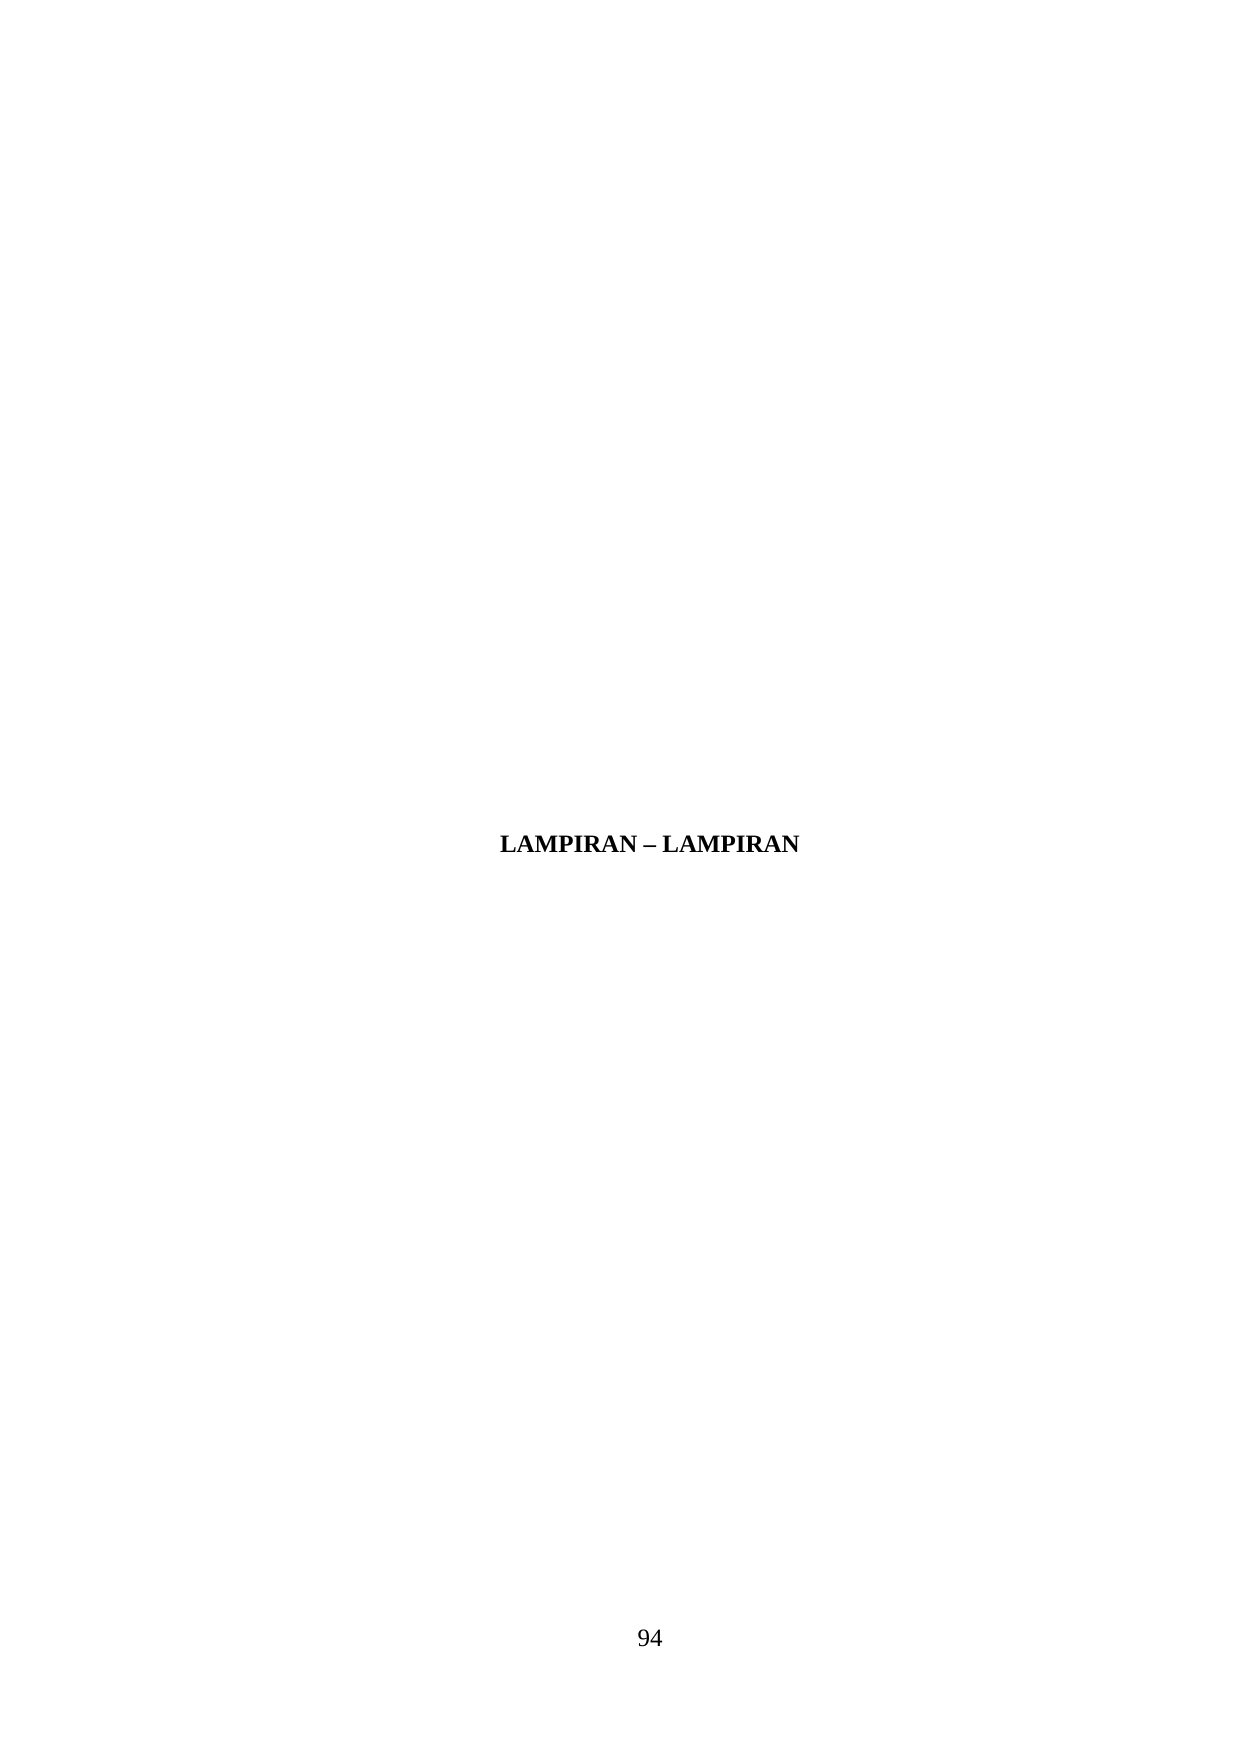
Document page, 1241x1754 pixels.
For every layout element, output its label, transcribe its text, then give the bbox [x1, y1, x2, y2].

text LAMPIRAN – LAMPIRAN [236, 829, 1063, 857]
